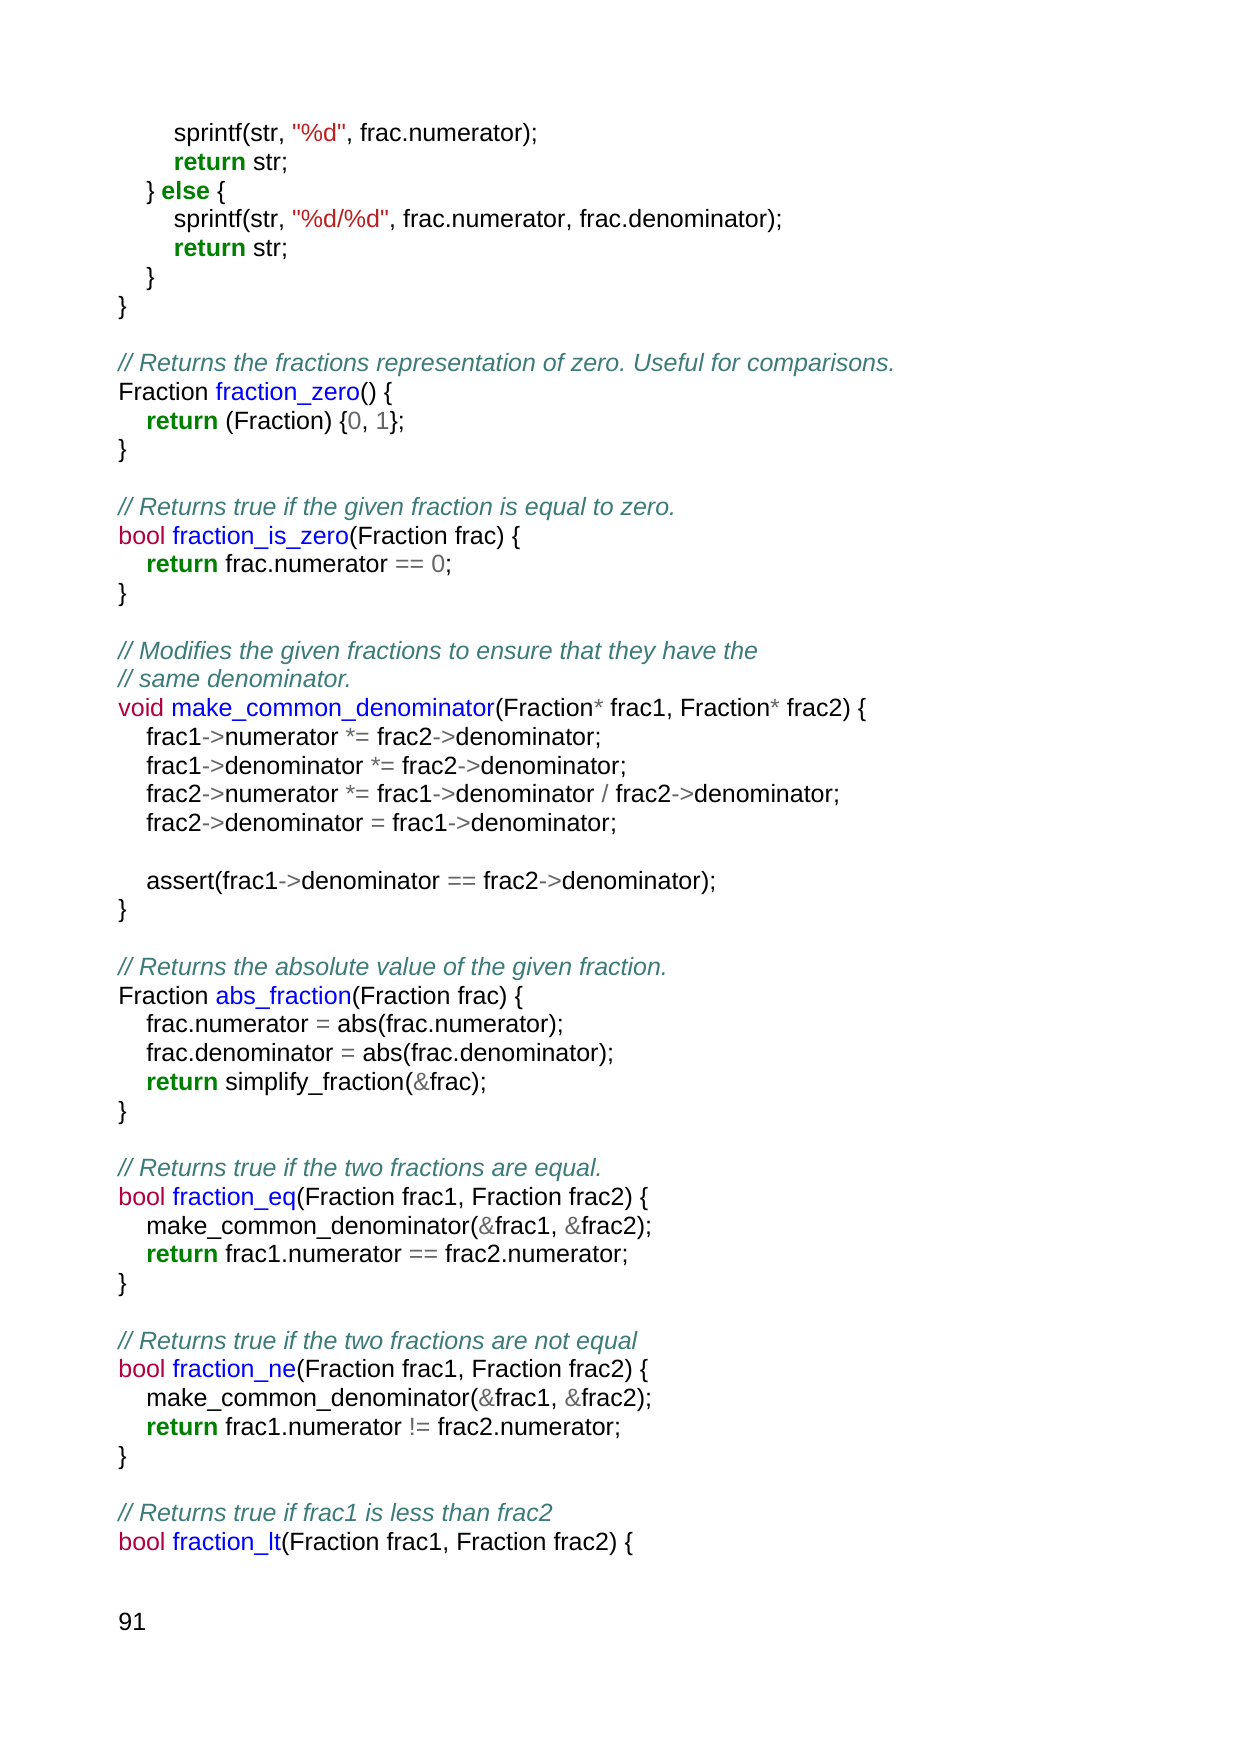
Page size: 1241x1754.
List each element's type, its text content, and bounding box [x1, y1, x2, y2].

text void make_common_denominator(Fraction* frac1, Fraction* frac2) { [118, 693, 1122, 722]
text // Modifies the given fractions to ensure that they have the [118, 636, 1122, 664]
text return frac.numerator == 0; [118, 549, 1122, 578]
text bool fraction_is_zero(Fraction frac) { [118, 521, 1122, 549]
text return (Fraction) {0, 1}; [118, 406, 1122, 434]
text } else { [118, 176, 1122, 204]
text return str; [118, 147, 1122, 176]
text } [118, 291, 1122, 319]
text frac.numerator = abs(frac.numerator); [118, 1009, 1122, 1038]
text } [118, 1268, 1122, 1297]
text frac2->numerator *= frac1->denominator / frac2->denominator; [118, 779, 1122, 808]
text // same denominator. [118, 664, 1122, 693]
text Fraction abs_fraction(Fraction frac) { [118, 981, 1122, 1009]
text sprintf(str, "%d", frac.numerator); [118, 118, 1122, 147]
text assert(frac1->denominator == frac2->denominator); [118, 866, 1122, 894]
text return str; [118, 233, 1122, 262]
text frac.denominator = abs(frac.denominator); [118, 1038, 1122, 1067]
text make_common_denominator(&frac1, &frac2); [118, 1211, 1122, 1239]
text return simplify_fraction(&frac); [118, 1067, 1122, 1096]
text } [118, 1096, 1122, 1124]
text return frac1.numerator == frac2.numerator; [118, 1239, 1122, 1268]
text frac1->numerator *= frac2->denominator; [118, 722, 1122, 751]
text frac1->denominator *= frac2->denominator; [118, 751, 1122, 779]
text bool fraction_eq(Fraction frac1, Fraction frac2) { [118, 1182, 1122, 1211]
text } [118, 262, 1122, 291]
text // Returns true if the two fractions are not equal [118, 1326, 1122, 1354]
text // Returns the absolute value of the given fraction. [118, 952, 1122, 981]
text bool fraction_lt(Fraction frac1, Fraction frac2) { [118, 1527, 1122, 1556]
text // Returns true if frac1 is less than frac2 [118, 1498, 1122, 1527]
text // Returns true if the two fractions are equal. [118, 1153, 1122, 1182]
text // Returns true if the given fraction is equal to zero. [118, 492, 1122, 521]
text } [118, 1441, 1122, 1469]
text } [118, 434, 1122, 463]
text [118, 1383, 1122, 1412]
text frac2->denominator = frac1->denominator; [118, 808, 1122, 837]
text // Returns the fractions representation of zero. Useful for comparisons. [118, 348, 1122, 377]
text bool fraction_ne(Fraction frac1, Fraction frac2) { [118, 1354, 1122, 1383]
text Fraction fraction_zero() { [118, 377, 1122, 406]
text return frac1.numerator != frac2.numerator; [118, 1412, 1122, 1441]
text } [118, 894, 1122, 923]
text sprintf(str, "%d/%d", frac.numerator, frac.denominator); [118, 204, 1122, 233]
text } [118, 578, 1122, 607]
